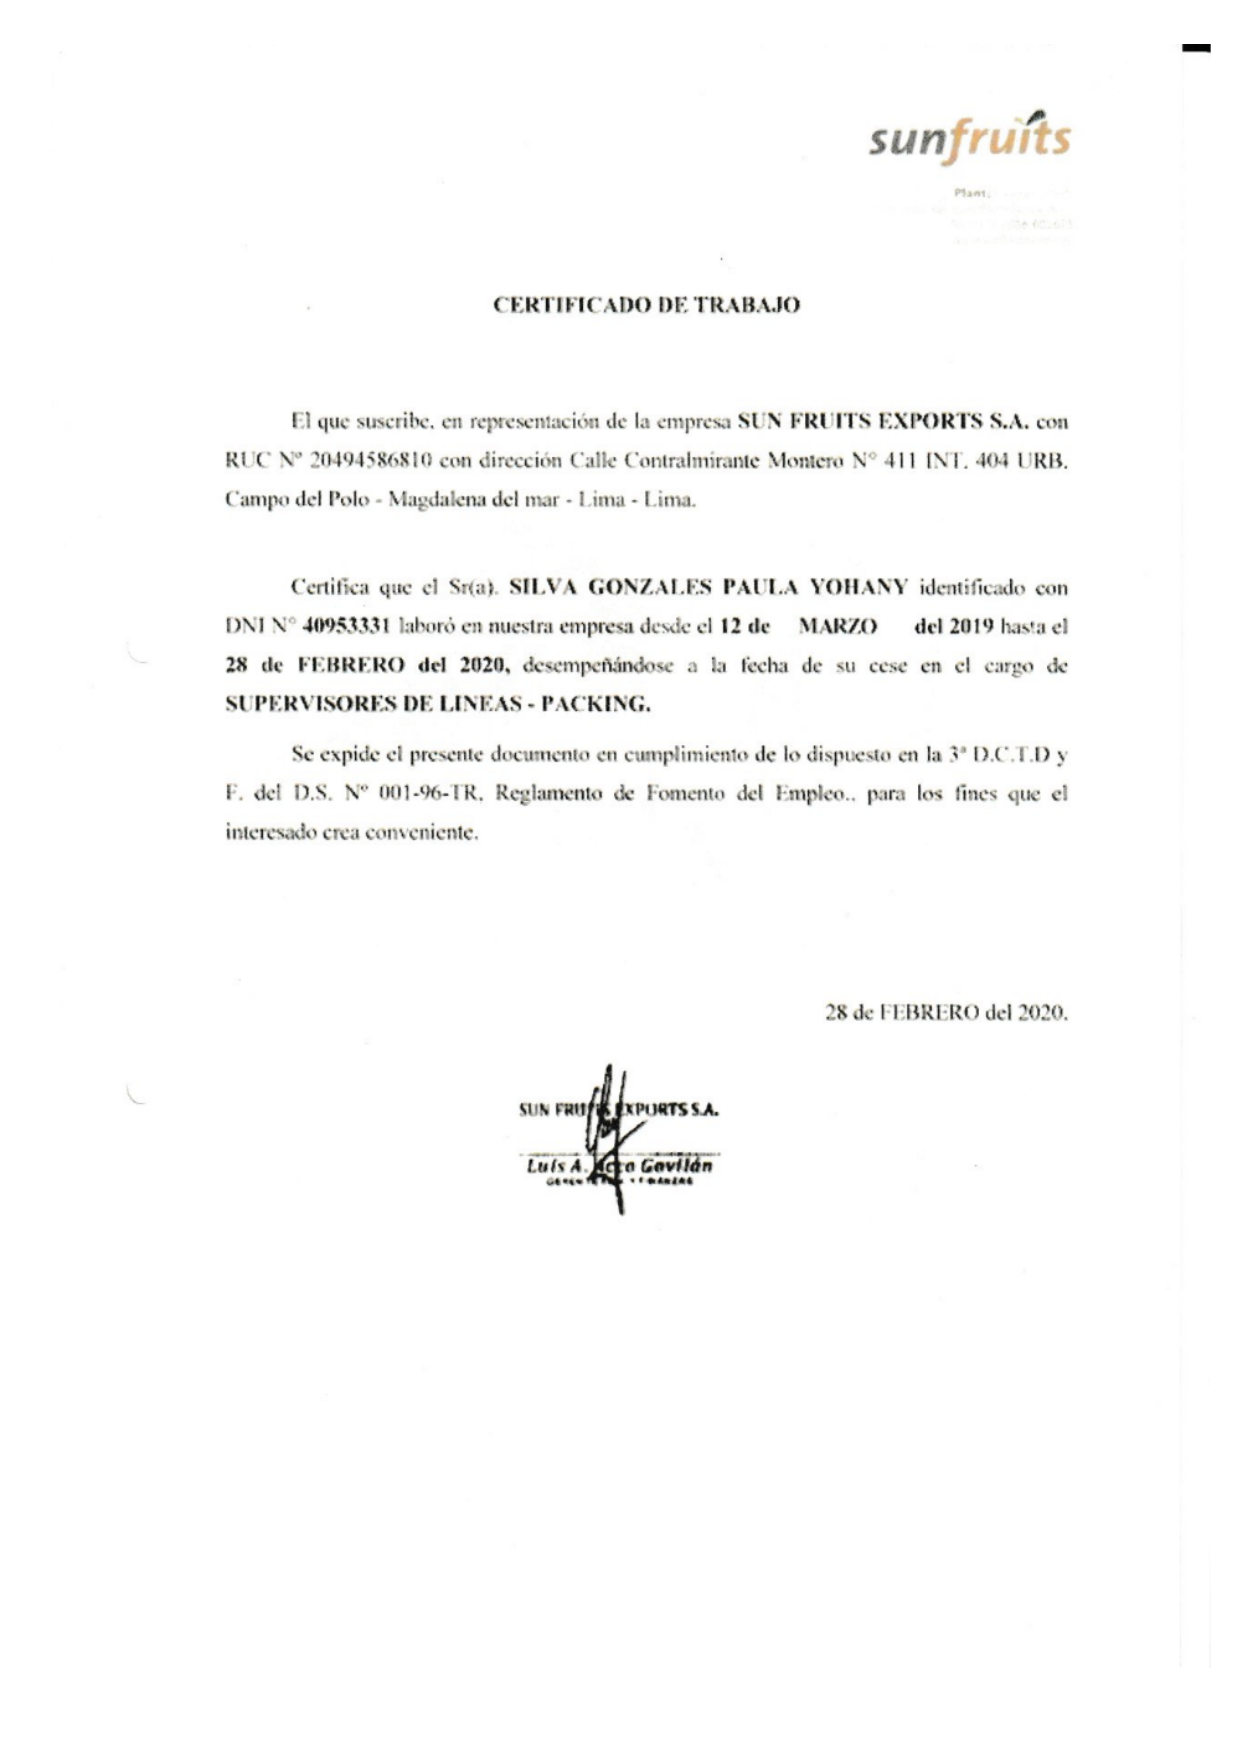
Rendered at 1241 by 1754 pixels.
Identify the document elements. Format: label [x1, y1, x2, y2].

picture [51, 44, 1211, 1668]
